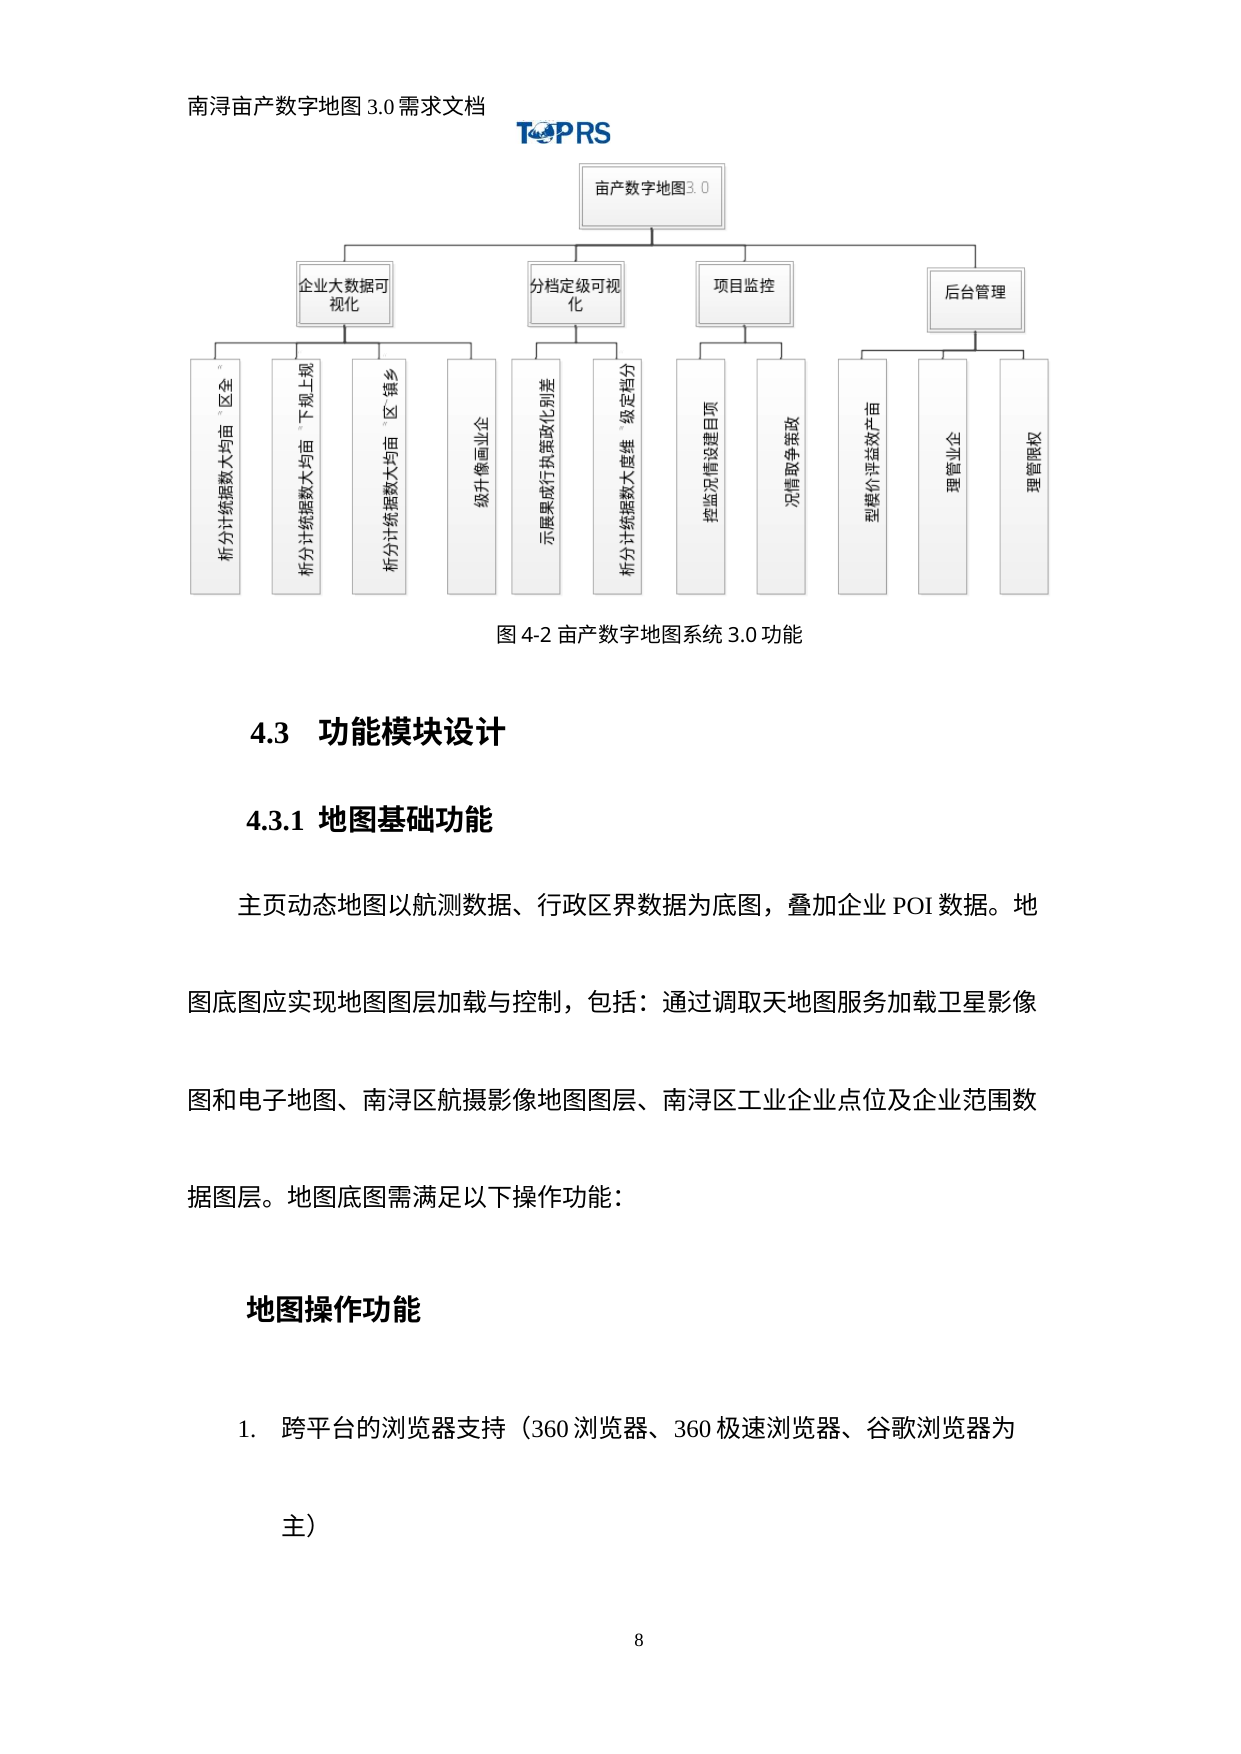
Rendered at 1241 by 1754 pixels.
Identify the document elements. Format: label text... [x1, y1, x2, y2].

text 主页动态地图以航测数据、行政区界数据为底图，叠加企业POI数据。地图底图应实现地图图层加载与控制，包括：通过调取天地图服务加载卫星影像图和电子地图、南浔区航摄影像地图图层、南浔区工业企业点位及企业范围数据图层。地图底图需满足以下操作功能： [187, 871, 1053, 1228]
subtitle 地图操作功能 [187, 1276, 1053, 1341]
list 跨平台的浏览器支持（360浏览器、360极速浏览器、谷歌浏览器为主） [237, 1394, 1053, 1557]
text 图4-2 亩产数字地图系统3.0功能 [187, 617, 1053, 649]
subtitle 功能模块设计 [187, 697, 1053, 762]
picture [515, 120, 611, 144]
subtitle 地图基础功能 [187, 785, 1053, 850]
